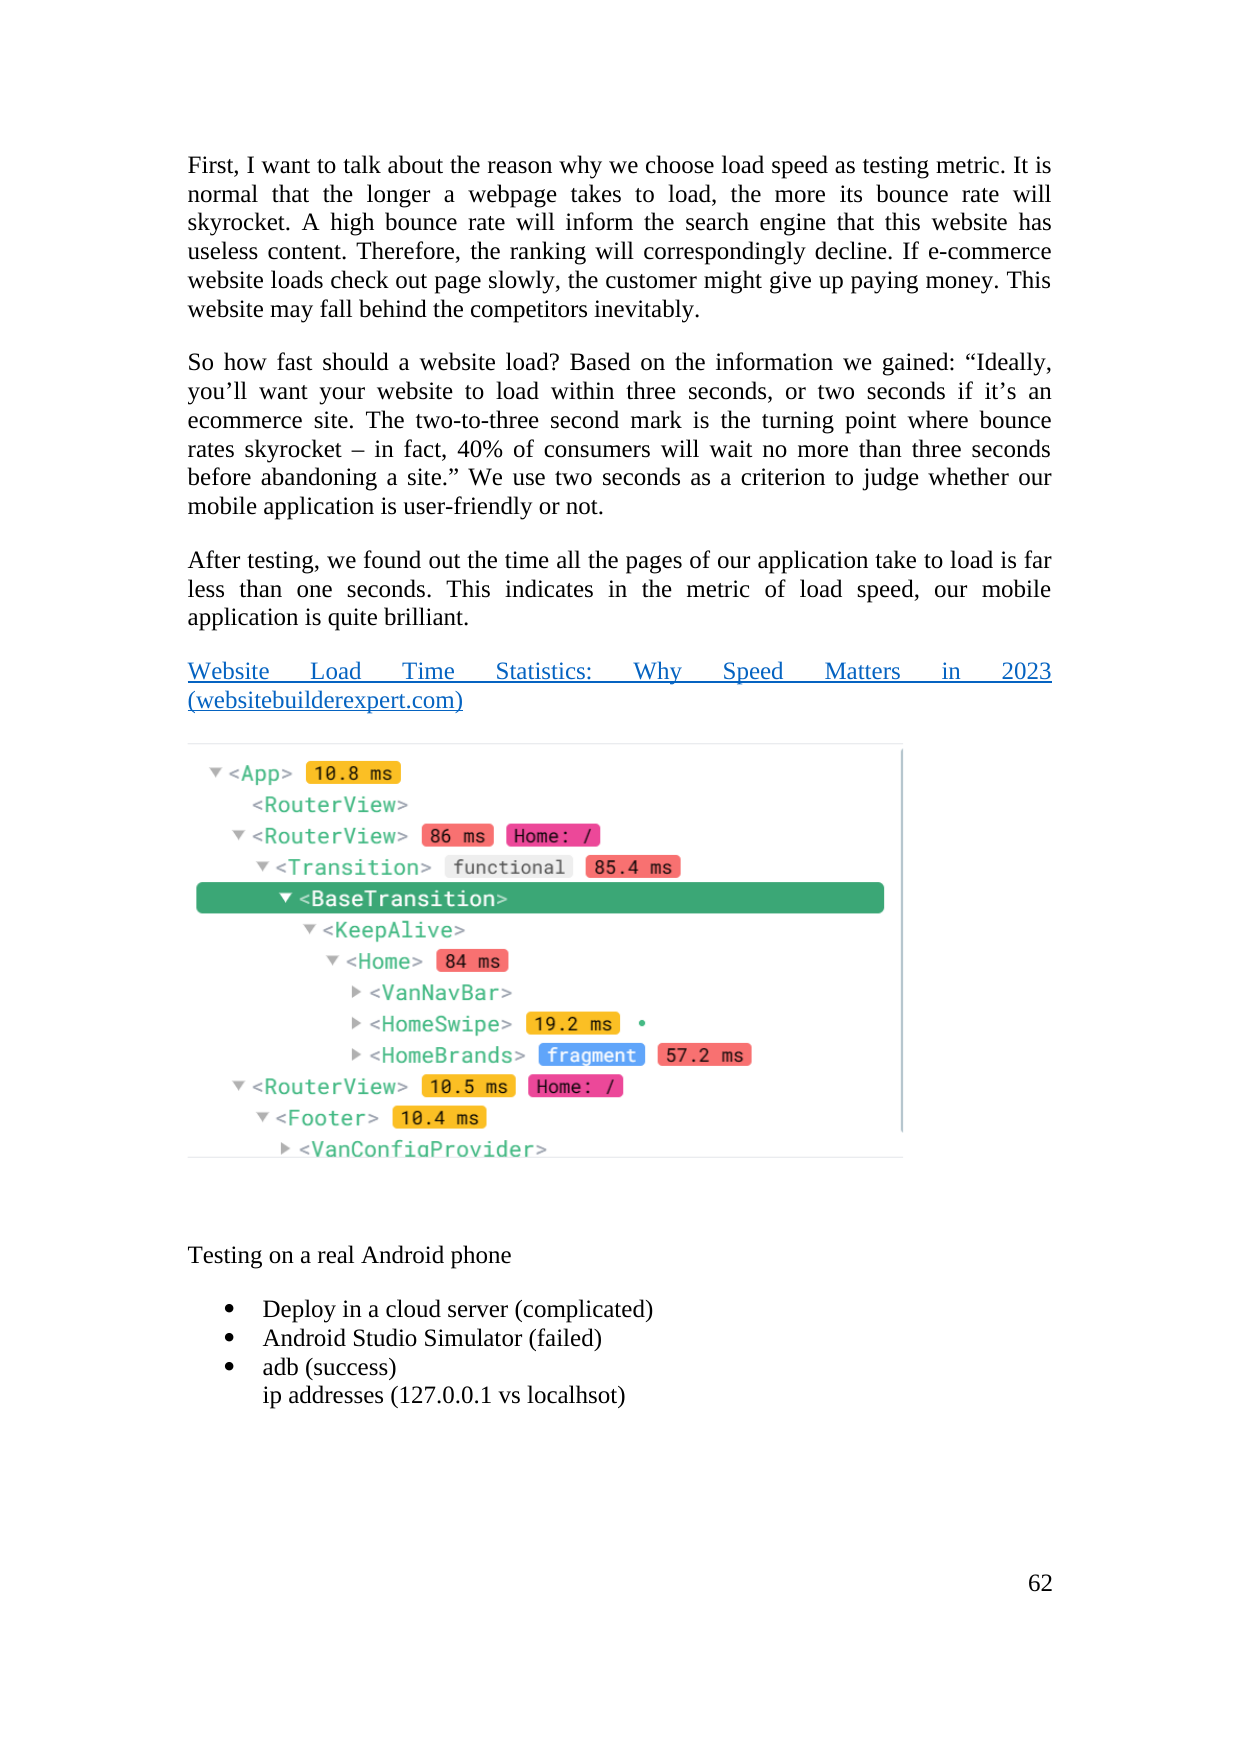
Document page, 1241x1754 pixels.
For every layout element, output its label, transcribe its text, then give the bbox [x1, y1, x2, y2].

text After testing, we found out the time all the pages of our application take to load is far less than one seconds. This indicates in the metric of load speed, our mobile application is quite brilliant. [187, 545, 1053, 631]
list adb (success) [225, 1352, 1053, 1380]
text So how fast should a website load? Based on the information we gained: “Ideally, you’ll want your website to load within three seconds, or two seconds if it’s an ecommerce site. The two-to-three second mark is the turning point where bounce rates skyrocket – in fact, 40% of consumers will wait no more than three seconds before abandoning a site.” We use two seconds as a criterion to judge whether our mobile application is user-friendly or not. [187, 347, 1053, 520]
text First, I want to talk about the reason why we choose load speed as testing metric. It is normal that the longer a webpage takes to load, the more its bounce rate will skyrocket. A high bounce rate will inform the search engine that this website has useless content. Therefore, the ranking will correspondingly decline. If e-commerce website loads check out page slowly, the customer might give up paying money. This website may fall behind the competitors inevitably. [187, 150, 1053, 322]
list Android Studio Simulator (failed) [225, 1323, 1053, 1352]
picture [187, 738, 904, 1162]
list Deploy in a cloud server (complicated) [225, 1294, 1053, 1323]
list ip addresses (127.0.0.1 vs localhsot) [262, 1380, 1053, 1409]
text Website Load Time Statistics: Why Speed Matters in 2023 (websitebuilderexpert.com) [187, 656, 1053, 714]
text Testing on a real Android phone [187, 1240, 1053, 1269]
